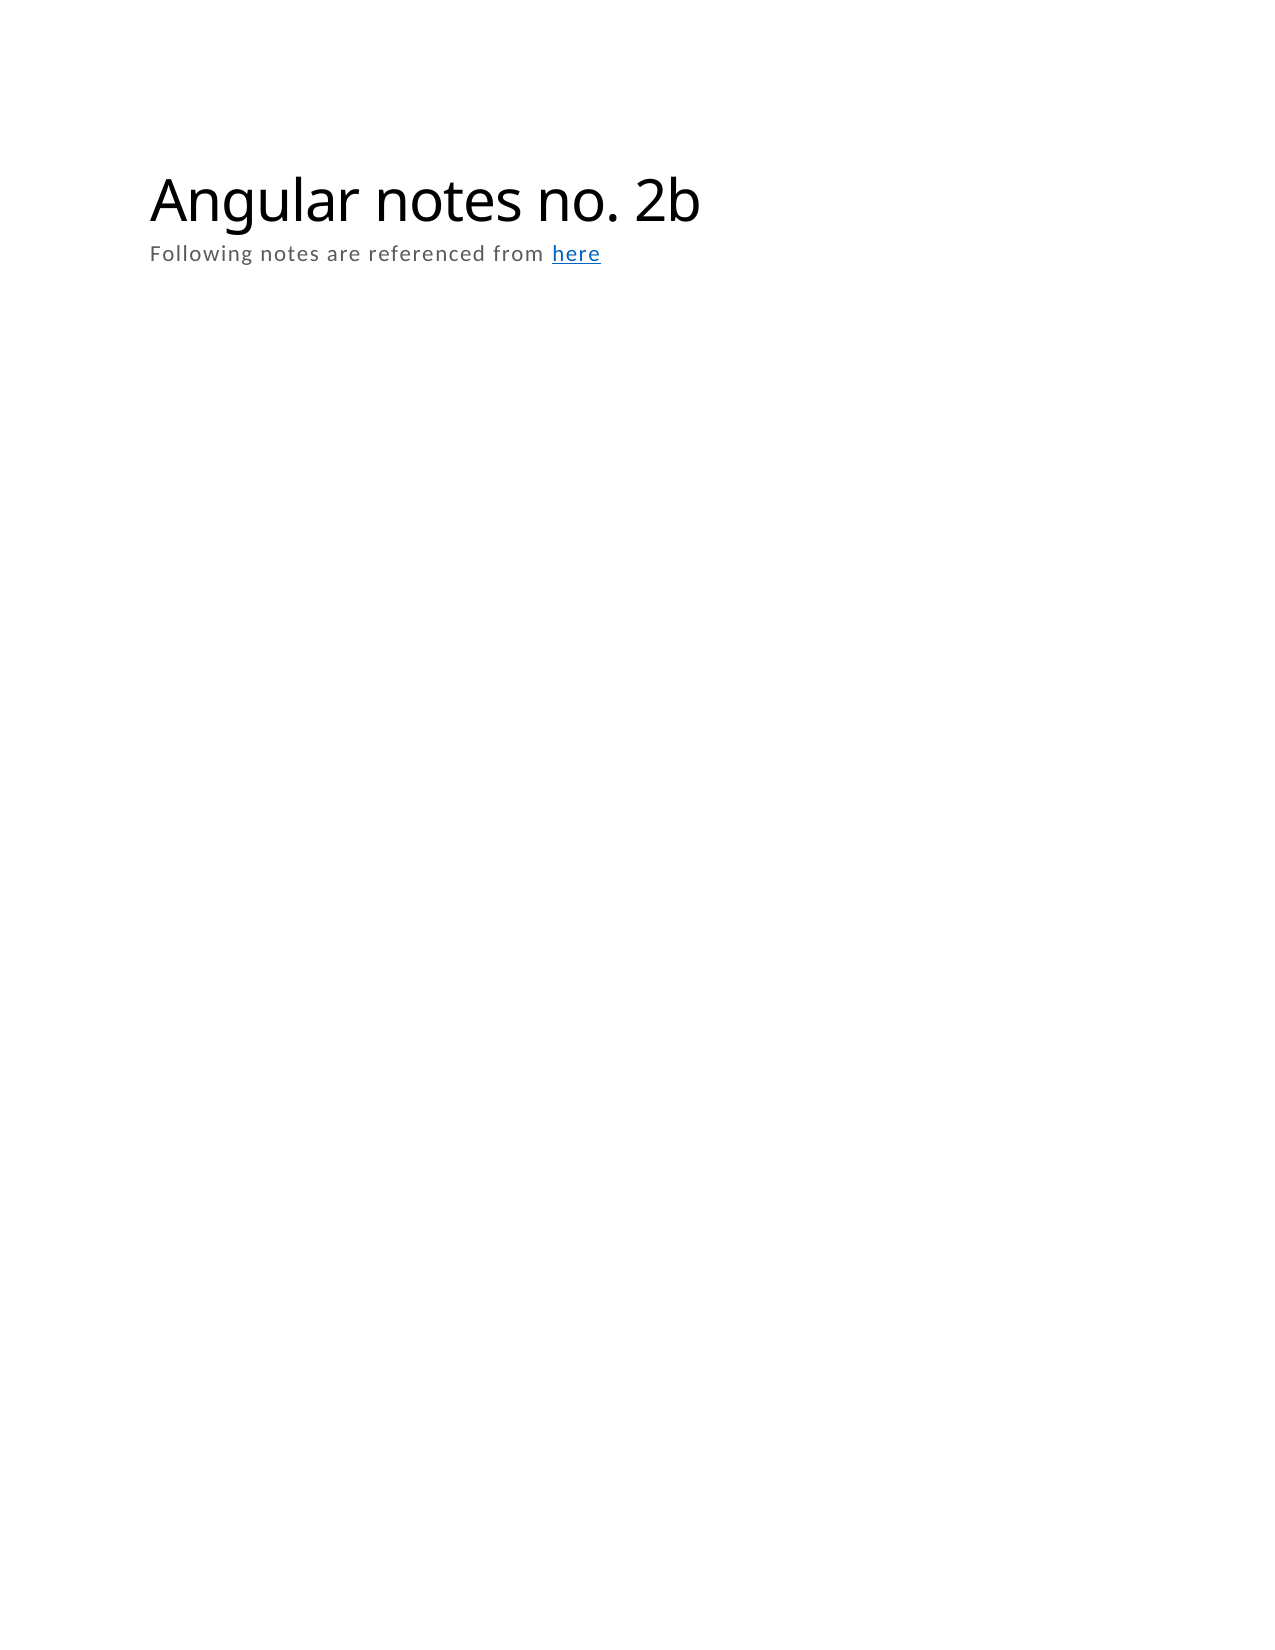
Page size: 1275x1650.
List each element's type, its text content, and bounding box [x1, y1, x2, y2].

title Angular notes no. 2b [150, 159, 1125, 239]
subtitle Following notes are referenced from here [150, 239, 1125, 267]
